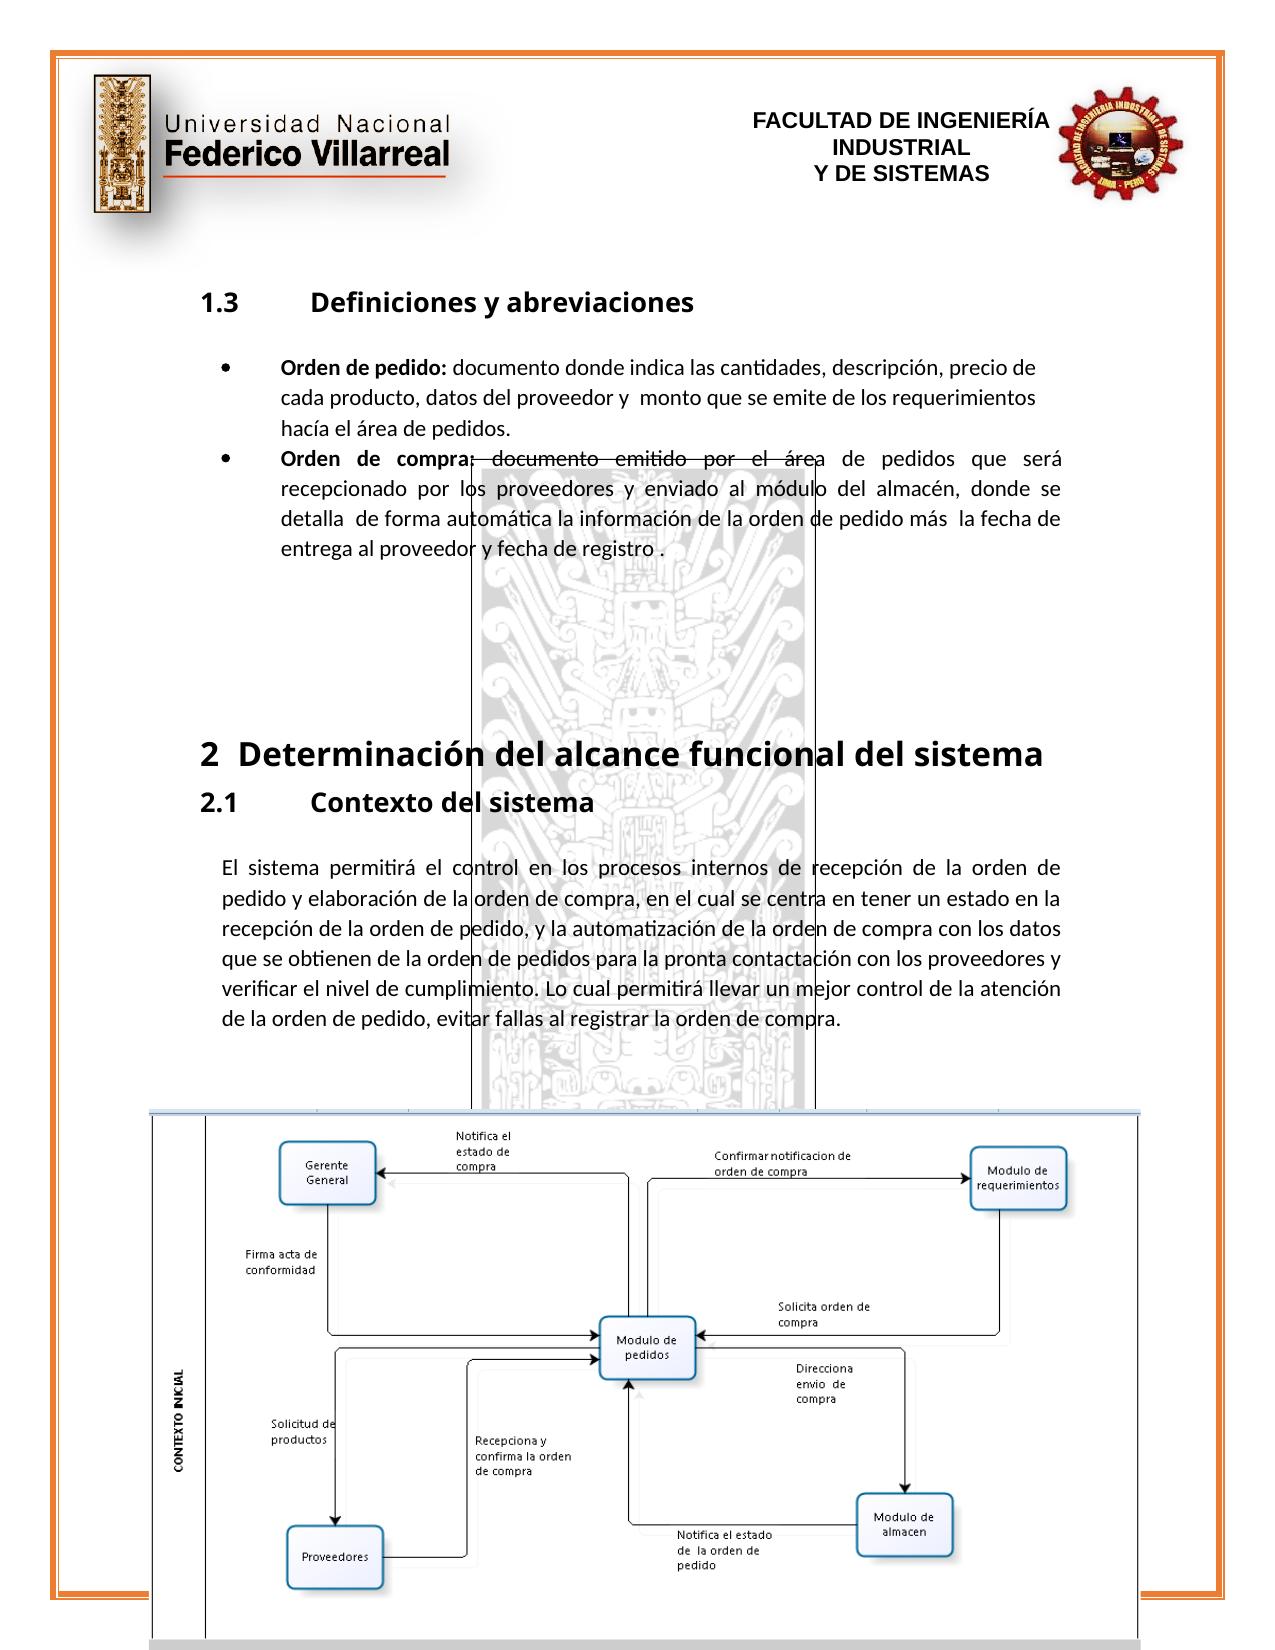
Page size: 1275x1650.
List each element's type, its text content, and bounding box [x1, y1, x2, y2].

picture [1057, 83, 1186, 204]
subtitle Contexto del sistema [200, 783, 1063, 820]
subtitle Determinación del alcance funcional del sistema [200, 730, 1063, 776]
picture [93, 74, 449, 213]
list Orden de pedido: documento donde indica las cantidades, descripción, precio de cada producto, datos del proveedor y monto que se emite de los requerimientos hacía el área de pedidos. [222, 353, 1063, 442]
list El sistema permitirá el control en los procesos internos de recepción de la orden de pedido y elaboración de la orden de compra, en el cual se centra en tener un estado en la recepción de la orden de pedido, y la automatización de la orden de compra con los datos que se obtienen de la orden de pedidos para la pronta contactación con los proveedores y verificar el nivel de cumplimiento. Lo cual permitirá llevar un mejor control de la atención de la orden de pedido, evitar fallas al registrar la orden de compra. [222, 853, 1063, 1032]
subtitle Definiciones y abreviaciones [200, 283, 1063, 320]
list Orden de compra: documento emitido por el área de pedidos que será recepcionado por los proveedores y enviado al módulo del almacén, donde se detalla de forma automática la información de la orden de pedido más la fecha de entrega al proveedor y fecha de registro . [222, 444, 1063, 562]
picture [148, 1109, 1141, 1650]
